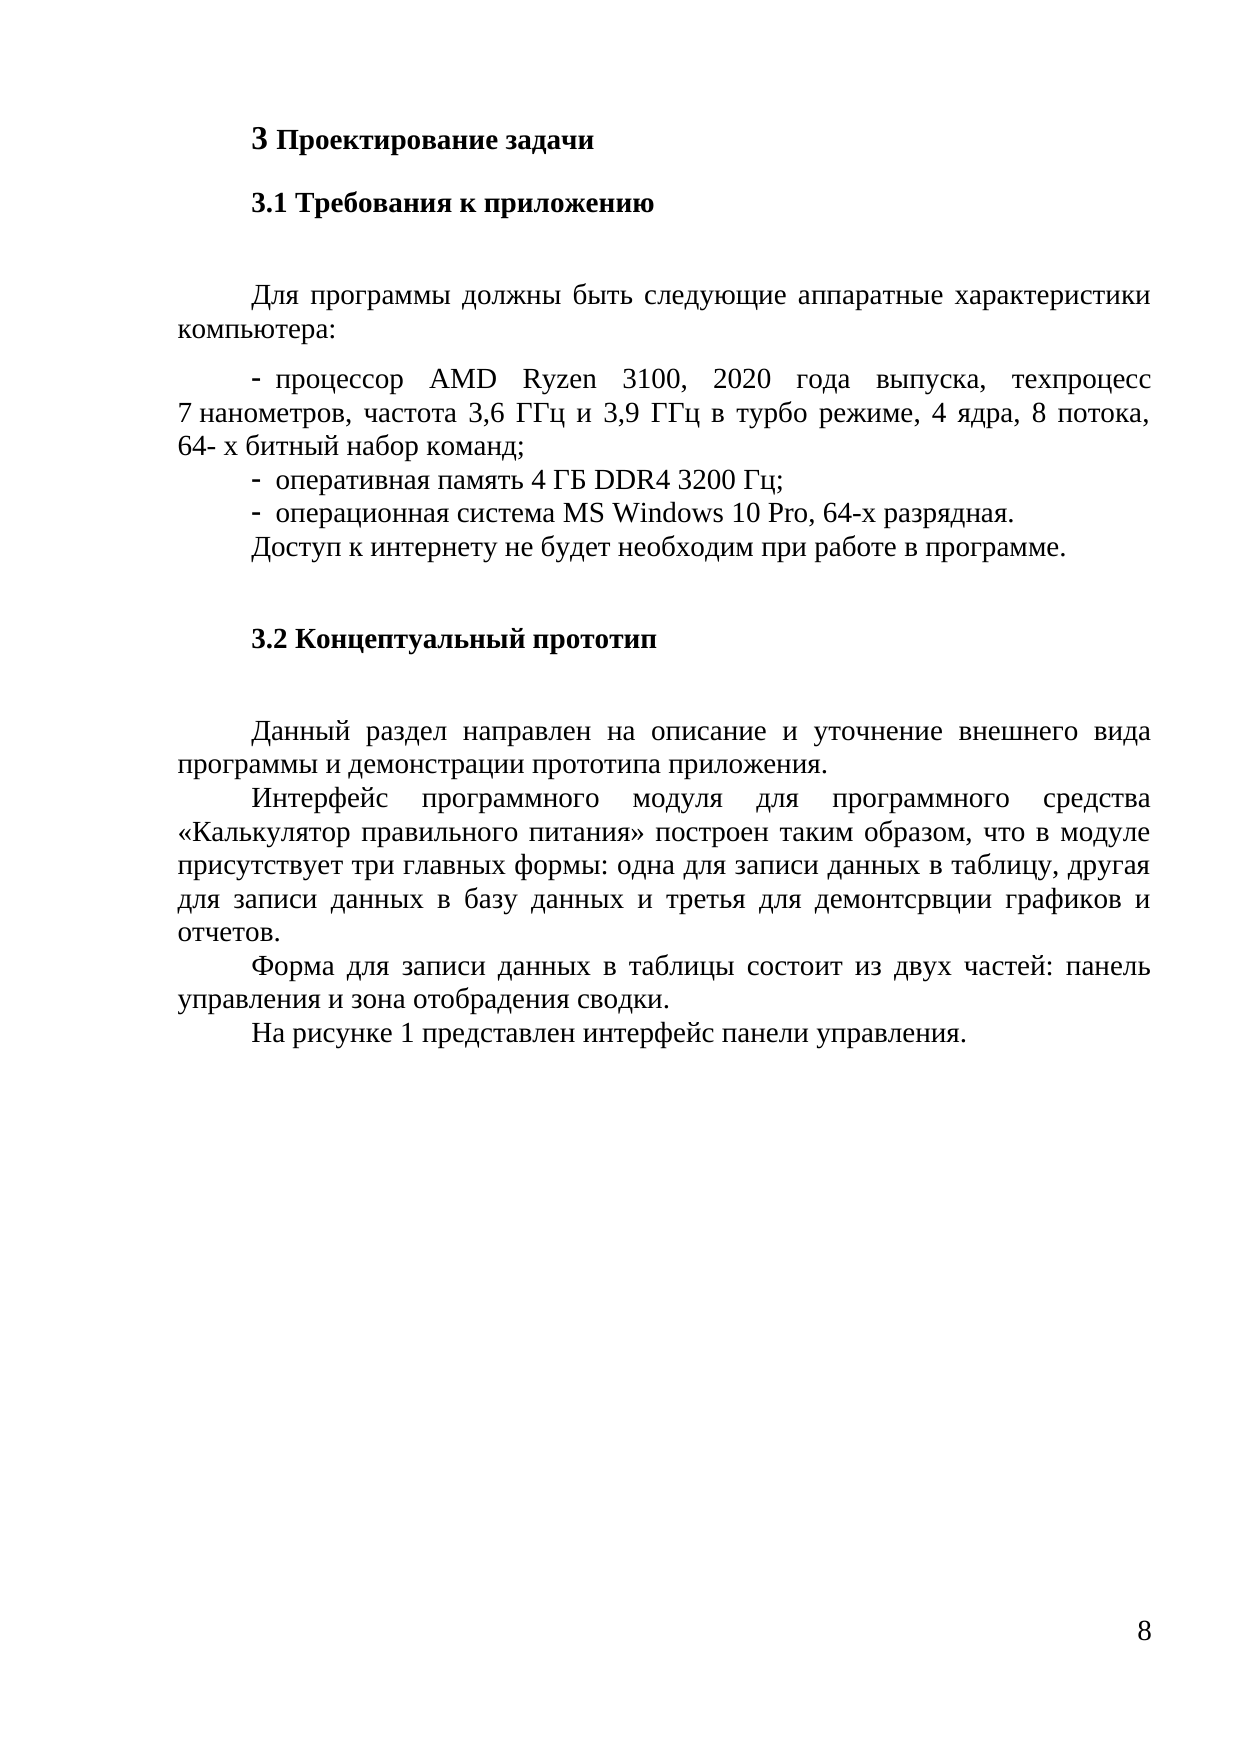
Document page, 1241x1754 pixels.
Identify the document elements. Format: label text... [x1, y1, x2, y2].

list оперативная память 4 ГБ DDR4 3200 Гц; [177, 462, 1152, 496]
text Доступ к интернету не будет необходим при работе в программе. [177, 529, 1152, 563]
subtitle Требования к приложению [177, 186, 1152, 219]
text Для программы должны быть следующие аппаратные характеристики компьютера: [177, 277, 1152, 344]
list операционная система MS Windows 10 Pro, 64-х разрядная. [177, 496, 1152, 529]
subtitle Концептуальный прототип [177, 621, 1152, 655]
text На рисунке 1 представлен интерфейс панели управления. [177, 1015, 1152, 1048]
text Интерфейс программного модуля для программного средства «Калькулятор правильного питания» построен таким образом, что в модуле присутствует три главных формы: одна для записи данных в таблицу, другая для записи данных в базу данных и третья для демонтсрвции графиков и отчетов. [177, 780, 1152, 948]
list процессор AMD Ryzen 3100, 2020 года выпуска, техпроцесс 7 нанометров, частота 3,6 ГГц и 3,9 ГГц в турбо режиме, 4 ядра, 8 потока, 64- х битный набор команд; [177, 361, 1152, 462]
text Данный раздел направлен на описание и уточнение внешнего вида программы и демонстрации прототипа приложения. [177, 713, 1152, 780]
text Форма для записи данных в таблицы состоит из двух частей: панель управления и зона отобрадения сводки. [177, 948, 1152, 1015]
subtitle Проектирование задачи [177, 118, 1152, 156]
